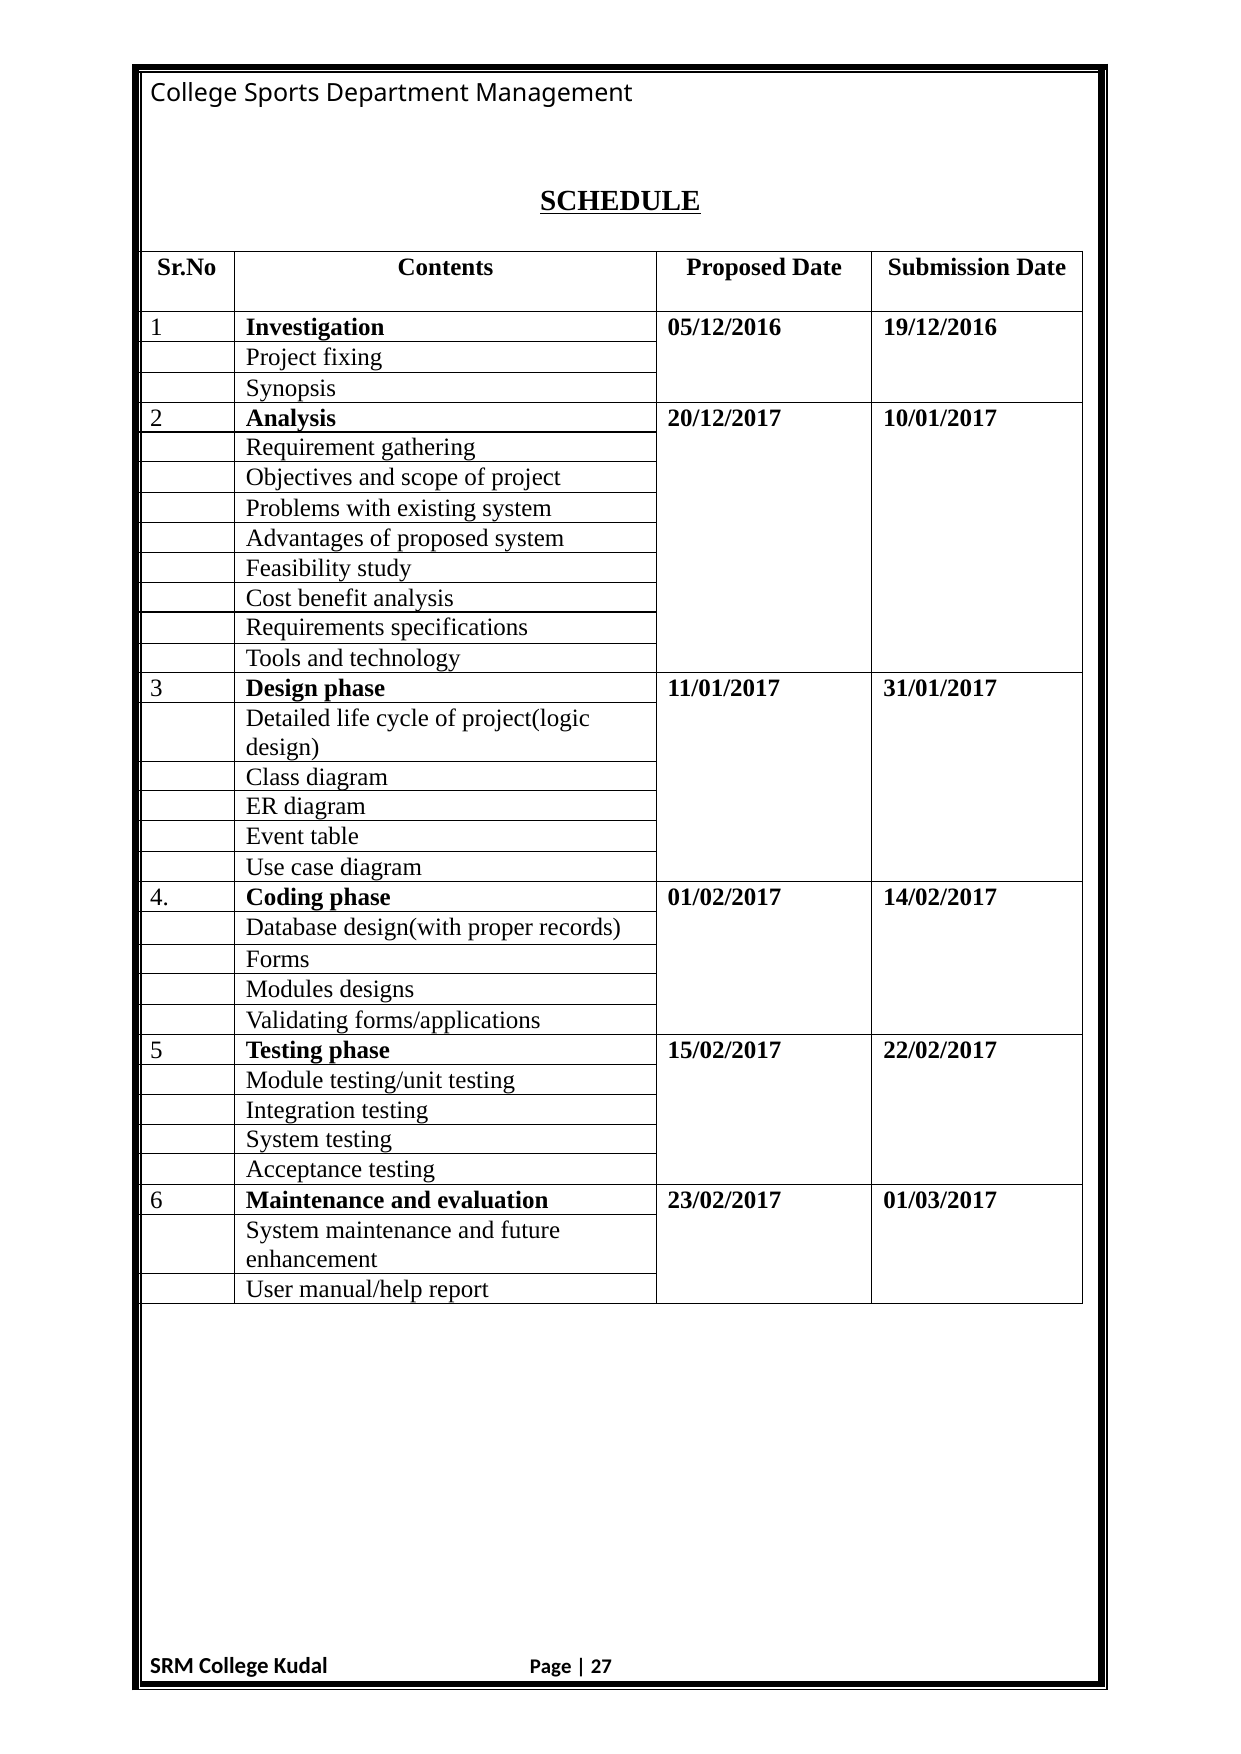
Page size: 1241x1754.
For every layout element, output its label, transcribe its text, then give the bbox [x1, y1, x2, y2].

table_cell Event table [235, 821, 656, 851]
table_cell [142, 493, 234, 522]
table_cell Testing phase [235, 1035, 656, 1064]
table_cell Objectives and scope of project [235, 462, 656, 492]
table_cell Database design(with proper records) [235, 912, 656, 943]
table_cell [142, 553, 234, 582]
table_cell Integration testing [235, 1095, 656, 1123]
table_cell Modules designs [235, 974, 656, 1004]
table_cell Analysis [235, 403, 656, 431]
table_cell Tools and technology [235, 644, 656, 672]
table_header Submission Date [872, 252, 1082, 311]
table_cell Synopsis [235, 373, 656, 402]
table_cell [142, 433, 234, 461]
table_header Proposed Date [657, 252, 871, 311]
table_cell [142, 703, 234, 761]
table_cell Feasibility study [235, 553, 656, 582]
table_cell 10/01/2017 [872, 403, 1082, 672]
table_cell 3 [142, 673, 234, 702]
table_cell [142, 974, 234, 1004]
table_cell 31/01/2017 [872, 673, 1082, 881]
table_cell System testing [235, 1125, 656, 1153]
table_cell [142, 1154, 234, 1184]
table_cell [142, 1125, 234, 1153]
table_cell 01/02/2017 [657, 882, 871, 1034]
table_cell 05/12/2016 [657, 312, 871, 402]
table_cell User manual/help report [235, 1274, 656, 1302]
table_cell System maintenance and future enhancement [235, 1215, 656, 1273]
text SCHEDULE [150, 183, 1090, 217]
table_cell ER diagram [235, 791, 656, 820]
table_cell 14/02/2017 [872, 882, 1082, 1034]
table_cell [142, 613, 234, 642]
table_header Contents [235, 252, 656, 311]
table_cell [142, 462, 234, 492]
table_cell [142, 1095, 234, 1123]
table_cell [142, 912, 234, 943]
table_cell Project fixing [235, 342, 656, 372]
table_cell Use case diagram [235, 852, 656, 881]
table_cell [142, 821, 234, 851]
table_cell Design phase [235, 673, 656, 702]
table_cell [142, 644, 234, 672]
table_cell 22/02/2017 [872, 1035, 1082, 1184]
table_cell Detailed life cycle of project(logic design) [235, 703, 656, 761]
table_cell Forms [235, 945, 656, 973]
table_cell [142, 583, 234, 611]
table_cell 5 [142, 1035, 234, 1064]
table_cell [142, 373, 234, 402]
table_cell Investigation [235, 312, 656, 341]
table_cell 2 [142, 403, 234, 431]
table_cell 15/02/2017 [657, 1035, 871, 1184]
table_cell 23/02/2017 [657, 1185, 871, 1302]
table_cell [142, 945, 234, 973]
table_cell Requirements specifications [235, 613, 656, 642]
table_cell 1 [142, 312, 234, 341]
table_cell Coding phase [235, 882, 656, 911]
table_cell Requirement gathering [235, 433, 656, 461]
table_cell 11/01/2017 [657, 673, 871, 881]
table_cell [142, 1065, 234, 1094]
table_cell [142, 342, 234, 372]
table_cell [142, 762, 234, 790]
table_cell [142, 1274, 234, 1302]
table_cell Problems with existing system [235, 493, 656, 522]
table_cell Module testing/unit testing [235, 1065, 656, 1094]
table_cell [142, 523, 234, 552]
table_cell Acceptance testing [235, 1154, 656, 1184]
table_cell [142, 791, 234, 820]
table_cell Cost benefit analysis [235, 583, 656, 611]
table_header Sr.No [142, 252, 234, 311]
table_cell [142, 852, 234, 881]
table_cell 01/03/2017 [872, 1185, 1082, 1302]
table_cell Advantages of proposed system [235, 523, 656, 552]
table_cell 20/12/2017 [657, 403, 871, 672]
table_cell [142, 1005, 234, 1034]
table_cell 6 [142, 1185, 234, 1214]
table_cell Maintenance and evaluation [235, 1185, 656, 1214]
table_cell 4. [142, 882, 234, 911]
table_cell [142, 1215, 234, 1273]
table_cell Class diagram [235, 762, 656, 790]
table_cell Validating forms/applications [235, 1005, 656, 1034]
table_cell 19/12/2016 [872, 312, 1082, 402]
